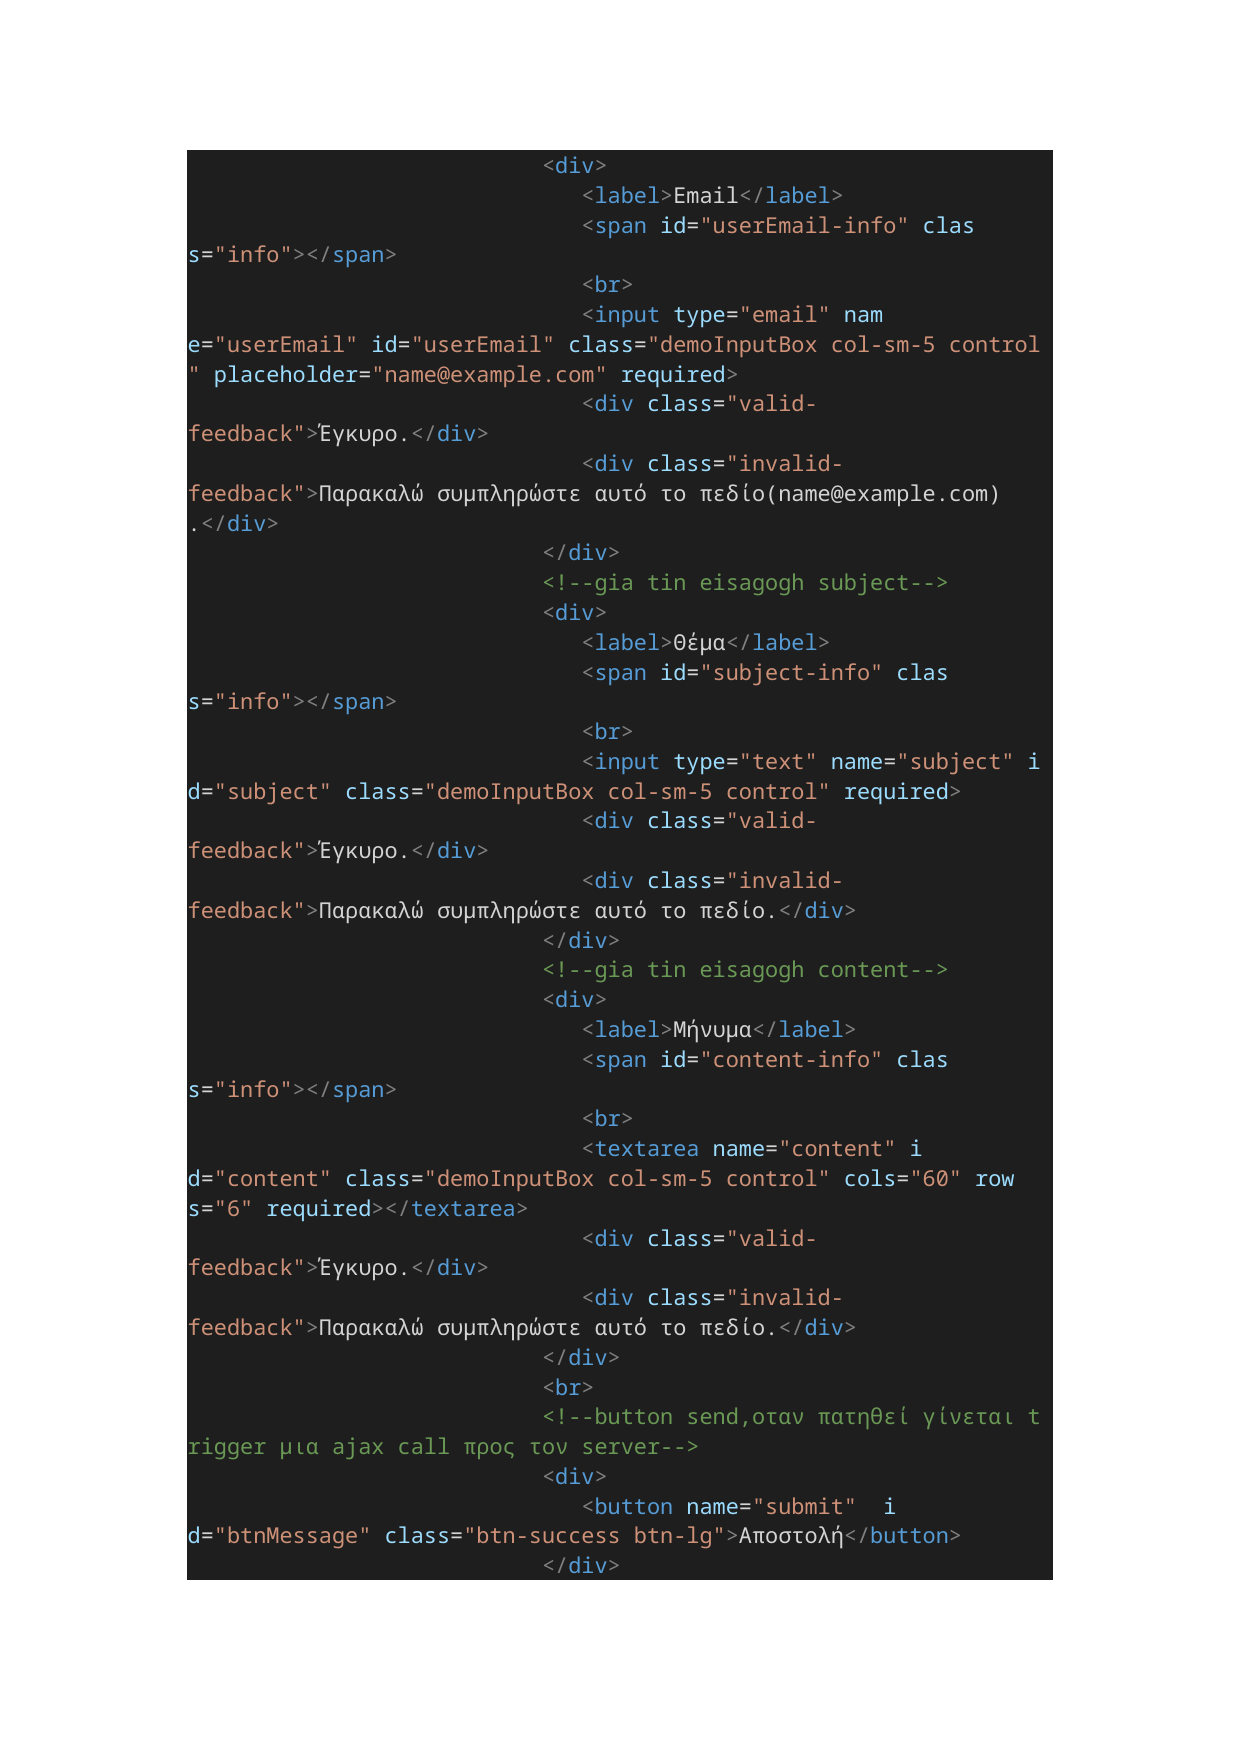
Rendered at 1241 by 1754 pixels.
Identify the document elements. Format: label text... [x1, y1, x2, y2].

text <br> [187, 1103, 1053, 1133]
text <textarea name="content" id="content" class="demoInputBox col-sm-5 control" cols="60" rows="6" required></textarea> [187, 1133, 1053, 1222]
text <div class="valid-feedback">Έγκυρο.</div> [187, 1222, 1053, 1282]
text </div> [187, 1342, 1053, 1371]
text <div class="valid-feedback">Έγκυρο.</div> [187, 805, 1053, 865]
text <label>Θέμα</label> [187, 627, 1053, 656]
text <div class="invalid-feedback">Παρακαλώ συμπληρώστε αυτό το πεδίο(name@example.com) .</div> [187, 448, 1053, 537]
text <div class="invalid-feedback">Παρακαλώ συμπληρώστε αυτό το πεδίο.</div> [187, 1282, 1053, 1342]
text <label>Μήνυμα</label> [187, 1014, 1053, 1044]
text <!--gia tin eisagogh subject--> [187, 567, 1053, 597]
text <br> [187, 716, 1053, 746]
text <span id="subject-info" class="info"></span> [187, 656, 1053, 716]
text <span id="content-info" class="info"></span> [187, 1044, 1053, 1103]
text <button name="submit" id="btnMessage" class="btn-success btn-lg">Αποστολή</button> [187, 1491, 1053, 1550]
text </div> [187, 924, 1053, 954]
text </div> [187, 1550, 1053, 1580]
text <div> [187, 984, 1053, 1014]
text <input type="email" name="userEmail" id="userEmail" class="demoInputBox col-sm-5 control" placeholder="name@example.com" required> [187, 299, 1053, 388]
text <div> [187, 150, 1053, 180]
text <div> [187, 1461, 1053, 1491]
text <input type="text" name="subject" id="subject" class="demoInputBox col-sm-5 control" required> [187, 746, 1053, 805]
text <br> [187, 1371, 1053, 1401]
text <span id="userEmail-info" class="info"></span> [187, 209, 1053, 269]
text <div class="valid-feedback">Έγκυρο.</div> [187, 388, 1053, 448]
text <label>Email</label> [187, 180, 1053, 209]
text </div> [187, 537, 1053, 567]
text <!--gia tin eisagogh content--> [187, 954, 1053, 984]
text <div class="invalid-feedback">Παρακαλώ συμπληρώστε αυτό το πεδίο.</div> [187, 865, 1053, 924]
text <!--button send,οταν πατηθεί γίνεται trigger μια ajax call προς τον server--> [187, 1401, 1053, 1461]
text <br> [187, 269, 1053, 299]
text <div> [187, 597, 1053, 627]
